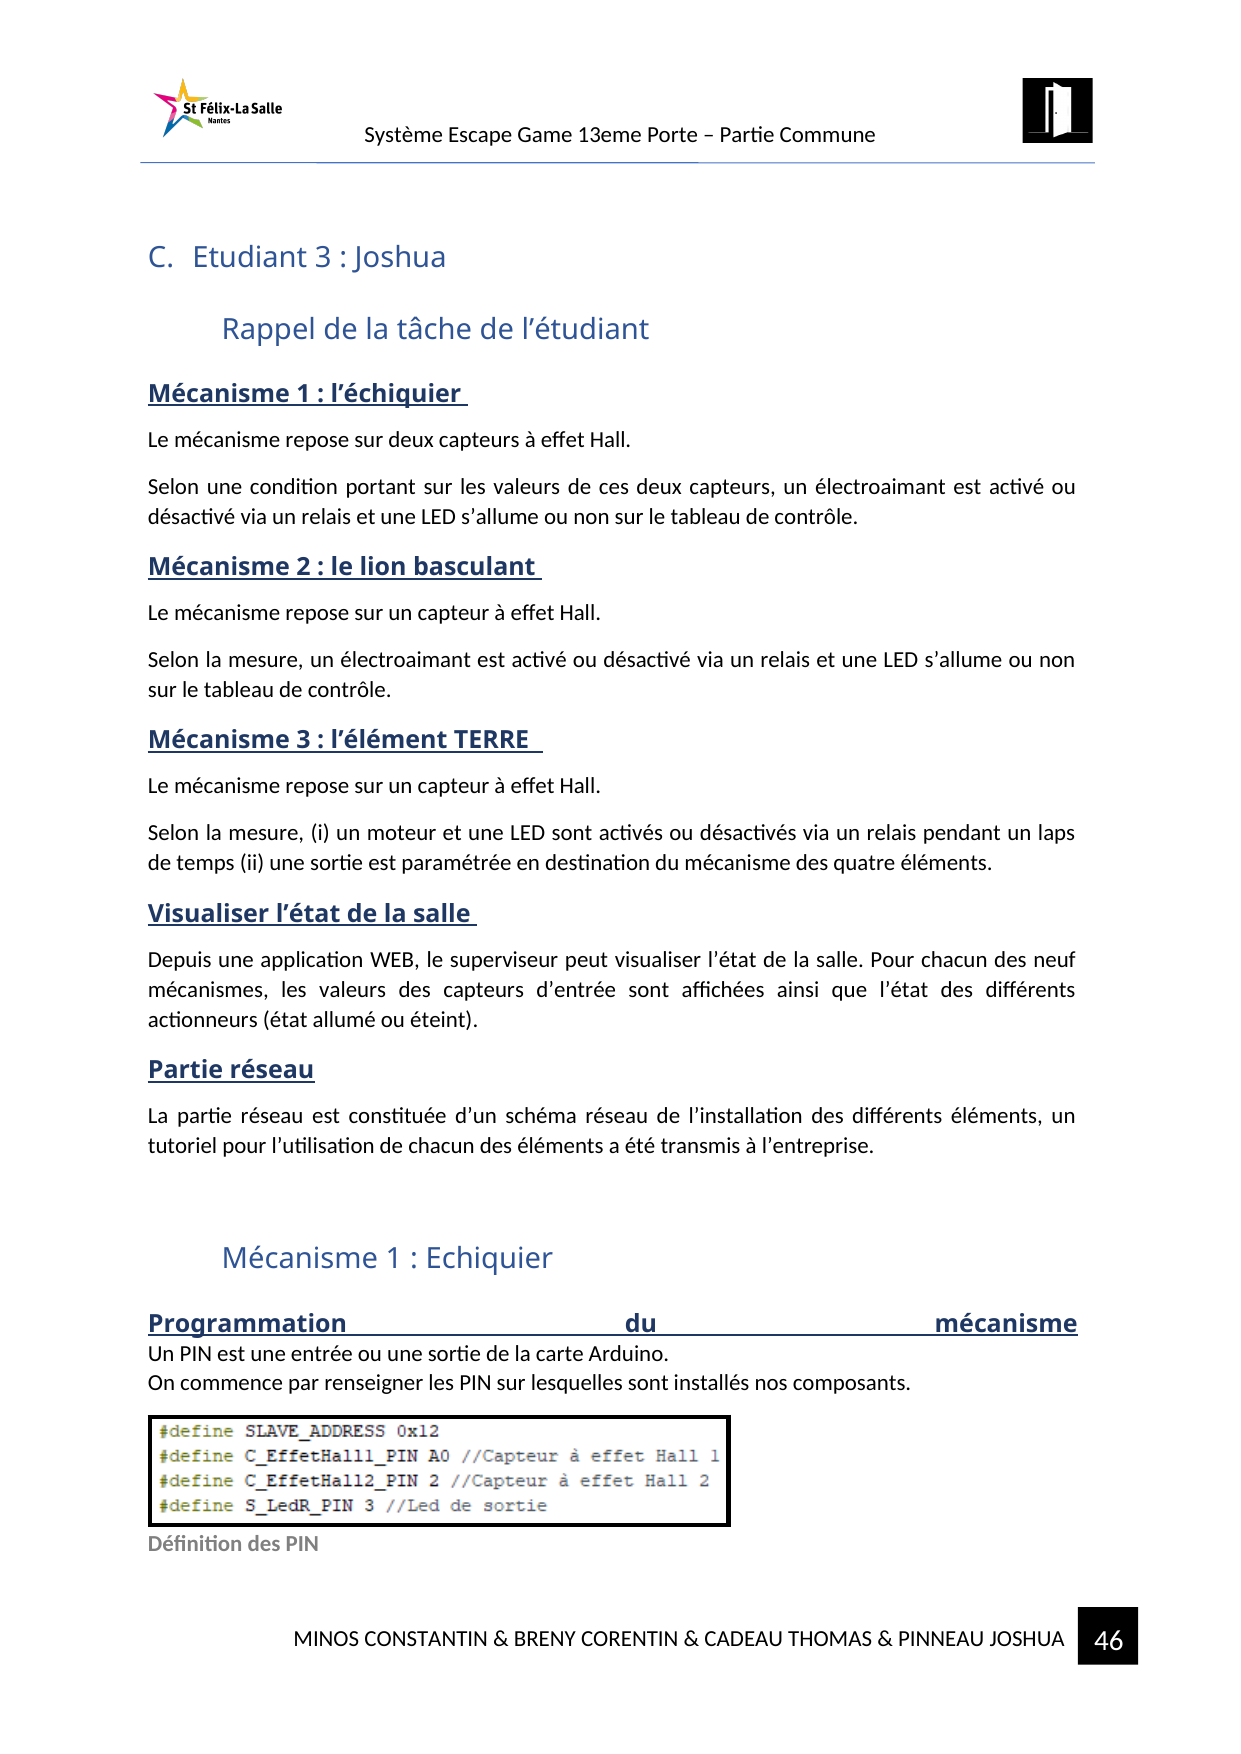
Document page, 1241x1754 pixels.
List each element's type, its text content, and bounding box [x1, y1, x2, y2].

text Programmation du mécanisme Un PIN est une entrée ou une sortie de la carte Arduino. [148, 1336, 1078, 1368]
text Selon la mesure, un électroaimant est activé ou désactivé via un relais et une LED s’allume ou non sur le tableau de contrôle. [148, 645, 1078, 703]
text On commence par renseigner les PIN sur lesquelles sont installés nos composants. [148, 1368, 1078, 1396]
text Selon la mesure, (i) un moteur et une LED sont activés ou désactivés via un relais pendant un laps de temps (ii) une sortie est paramétrée en destination du mécanisme des quatre éléments. [148, 818, 1078, 877]
text Programmation du mécanisme Un PIN est une entrée ou une sortie de la carte Arduino. [148, 1306, 1078, 1334]
text Le mécanisme repose sur deux capteurs à effet Hall. [148, 425, 1078, 453]
text Depuis une application WEB, le superviseur peut visualiser l’état de la salle. Pour chacun des neuf mécanismes, les valeurs des capteurs d’entrée sont affichées ainsi que l’état des différents actionneurs (état allumé ou éteint). [148, 945, 1078, 1033]
text Selon une condition portant sur les valeurs de ces deux capteurs, un électroaimant est activé ou désactivé via un relais et une LED s’allume ou non sur le tableau de contrôle. [148, 472, 1078, 530]
subtitle Partie réseau [148, 1052, 1078, 1086]
subtitle Mécanisme 2 : le lion basculant [148, 549, 1078, 583]
text La partie réseau est constituée d’un schéma réseau de l’installation des différents éléments, un tutoriel pour l’utilisation de chacun des éléments a été transmis à l’entreprise. [148, 1101, 1078, 1159]
subtitle Mécanisme 3 : l’élément TERRE [148, 722, 1078, 756]
subtitle Mécanisme 1 : l’échiquier [148, 376, 1078, 410]
text Le mécanisme repose sur un capteur à effet Hall. [148, 598, 1078, 626]
picture [152, 1419, 726, 1523]
subtitle Mécanisme 1 : Echiquier [221, 1238, 1078, 1277]
subtitle Visualiser l’état de la salle [148, 895, 1078, 929]
subtitle Etudiant 3 : Joshua [148, 236, 1078, 276]
picture [1022, 78, 1093, 143]
text Le mécanisme repose sur un capteur à effet Hall. [148, 771, 1078, 799]
subtitle Rappel de la tâche de l’étudiant [221, 308, 1078, 348]
picture [147, 73, 290, 142]
